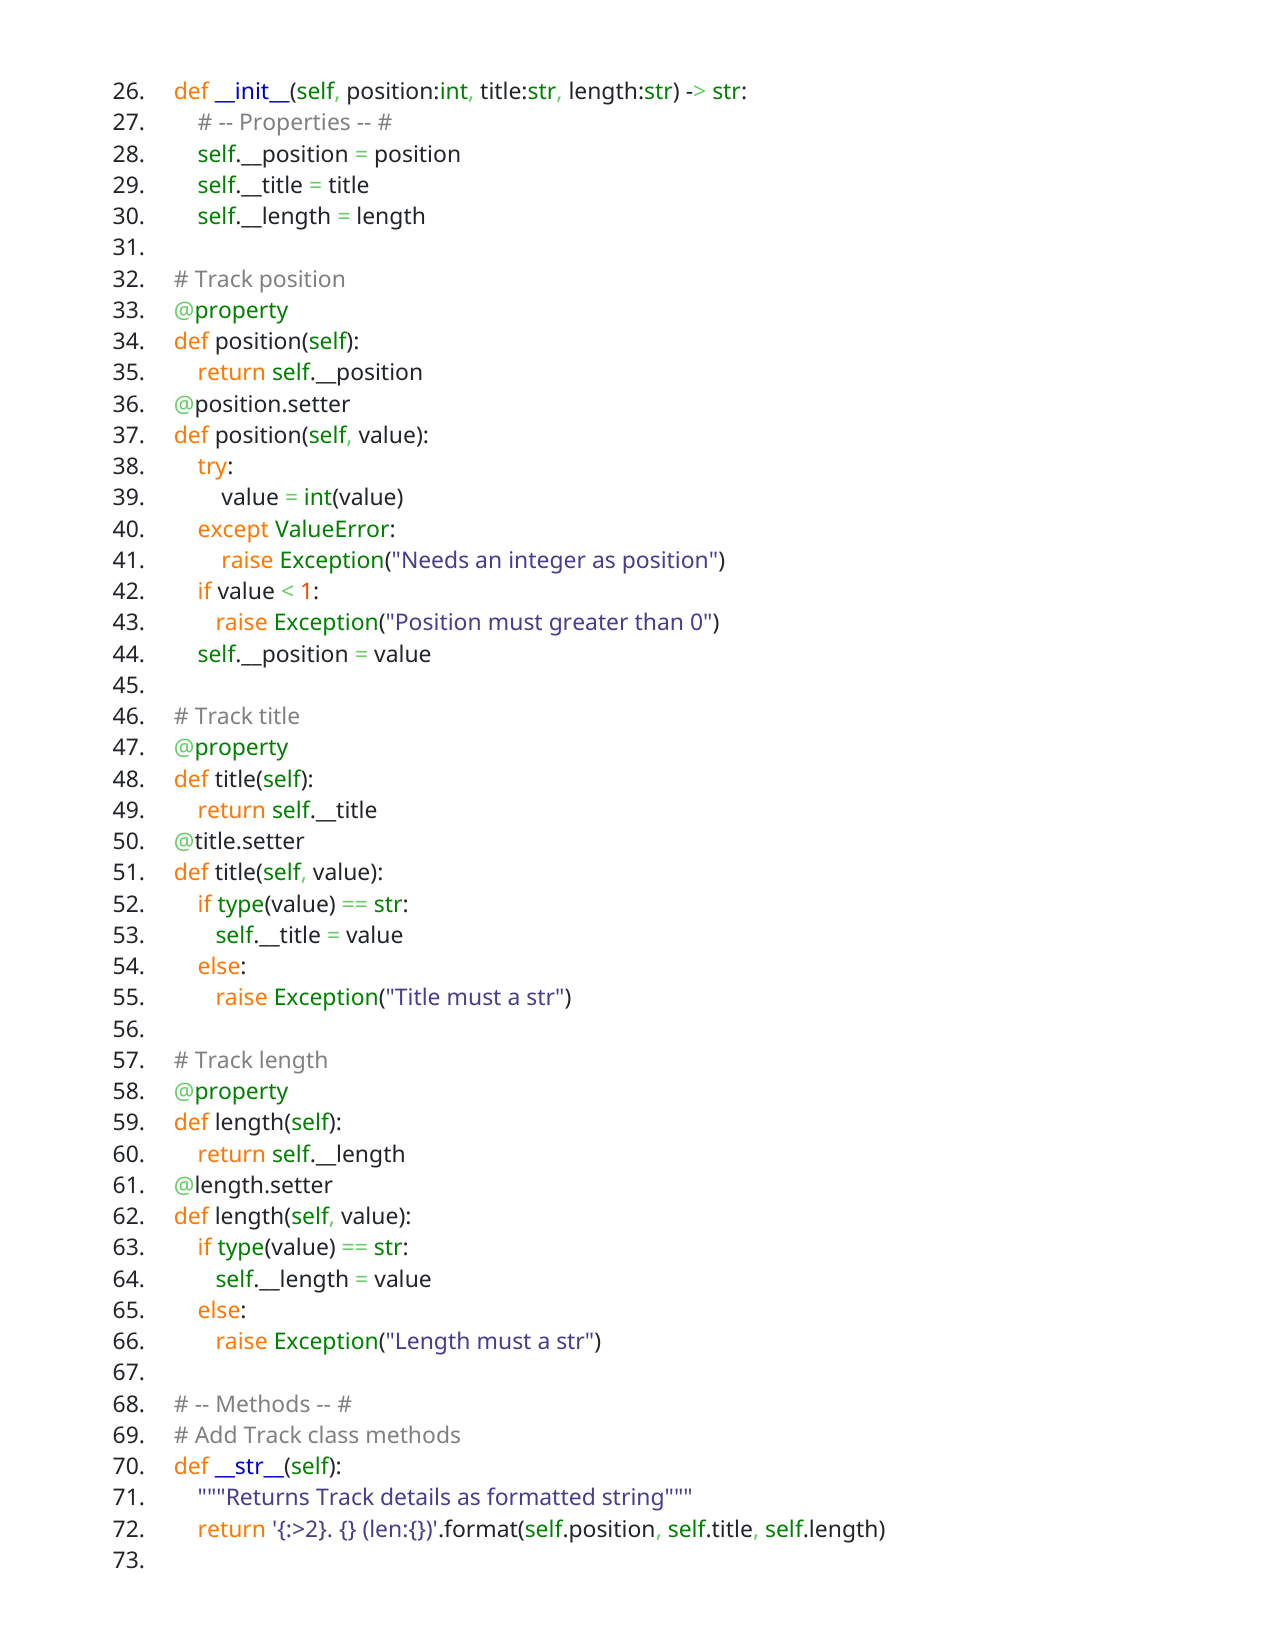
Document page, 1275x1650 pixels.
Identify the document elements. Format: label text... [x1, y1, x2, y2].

list # Add Track class methods [112, 1419, 1200, 1450]
list else: [112, 1294, 1200, 1325]
list self.__title = title [112, 169, 1200, 200]
list if type(value) == str: [112, 1231, 1200, 1262]
list else: [112, 950, 1200, 981]
list @length.setter [112, 1169, 1200, 1200]
list """Returns Track details as formatted string""" [112, 1481, 1200, 1512]
list def length(self, value): [112, 1200, 1200, 1231]
list def position(self): [112, 325, 1200, 356]
list self.__title = value [112, 919, 1200, 950]
list # Track length [112, 1044, 1200, 1075]
list self.__length = value [112, 1262, 1200, 1294]
list # -- Properties -- # [112, 106, 1200, 137]
list if type(value) == str: [112, 887, 1200, 919]
list return '{:>2}. {} (len:{})'.format(self.position, self.title, self.length) [112, 1512, 1200, 1544]
list @title.setter [112, 825, 1200, 856]
list try: [112, 450, 1200, 481]
list def __init__(self, position:int, title:str, length:str) -> str: [112, 75, 1200, 106]
list return self.__length [112, 1137, 1200, 1169]
list # -- Methods -- # [112, 1387, 1200, 1419]
list raise Exception("Needs an integer as position") [112, 544, 1200, 575]
list # Track position [112, 262, 1200, 294]
list def title(self): [112, 762, 1200, 794]
list raise Exception("Length must a str") [112, 1325, 1200, 1356]
list return self.__title [112, 794, 1200, 825]
list def length(self): [112, 1106, 1200, 1137]
list def __str__(self): [112, 1450, 1200, 1481]
list except ValueError: [112, 512, 1200, 544]
list self.__position = position [112, 137, 1200, 169]
list def position(self, value): [112, 419, 1200, 450]
list return self.__position [112, 356, 1200, 387]
list self.__length = length [112, 200, 1200, 231]
list @property [112, 731, 1200, 762]
list self.__position = value [112, 637, 1200, 669]
list # Track title [112, 700, 1200, 731]
list value = int(value) [112, 481, 1200, 512]
list @position.setter [112, 387, 1200, 419]
list if value < 1: [112, 575, 1200, 606]
list def title(self, value): [112, 856, 1200, 887]
list raise Exception("Title must a str") [112, 981, 1200, 1012]
list @property [112, 1075, 1200, 1106]
list raise Exception("Position must greater than 0") [112, 606, 1200, 637]
list @property [112, 294, 1200, 325]
